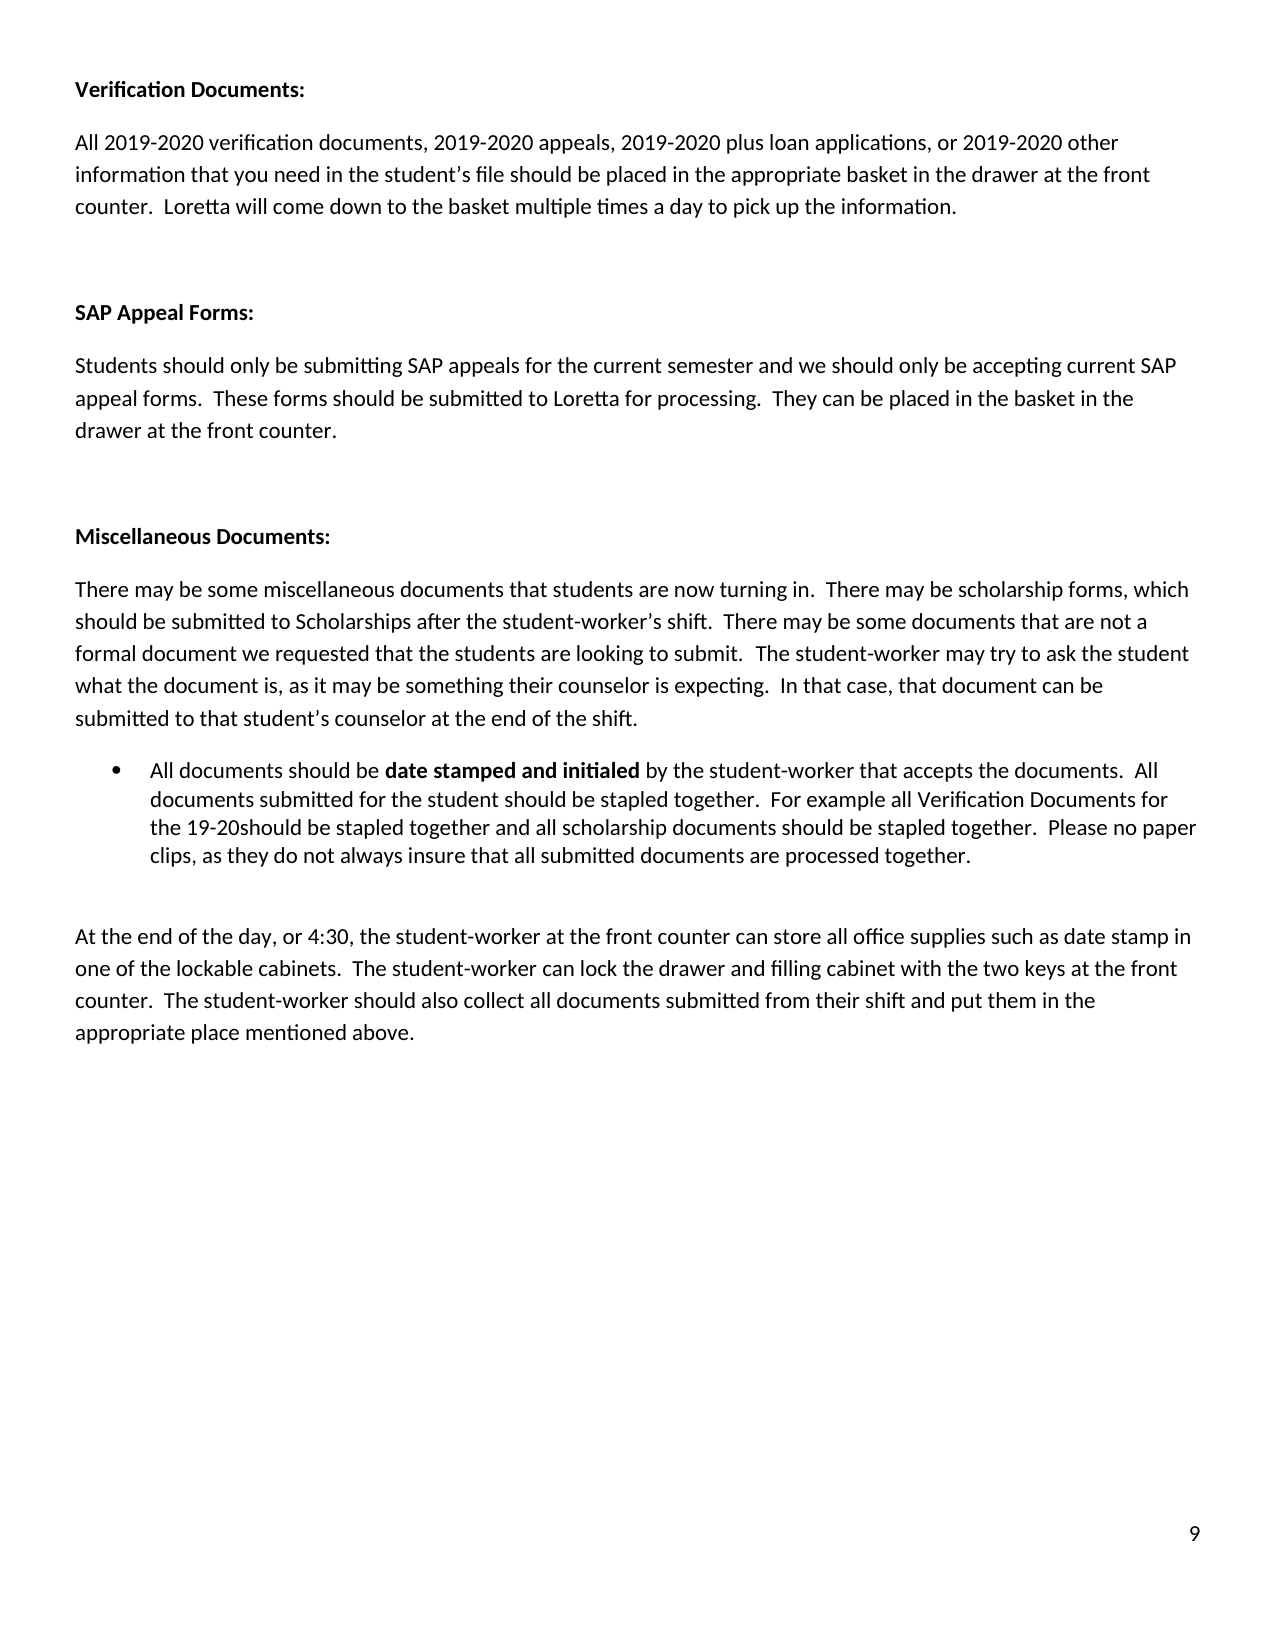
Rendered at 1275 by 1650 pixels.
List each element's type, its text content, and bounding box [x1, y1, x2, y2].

text All 2019-2020 verification documents, 2019-2020 appeals, 2019-2020 plus loan applications, or 2019-2020 other information that you need in the student’s file should be placed in the appropriate basket in the drawer at the front counter. Loretta will come down to the basket multiple times a day to pick up the information. [75, 128, 1200, 220]
list All documents should be date stamped and initialed by the student-worker that accepts the documents. All documents submitted for the student should be stapled together. For example all Verification Documents for the 19-20should be stapled together and all scholarship documents should be stapled together. Please no paper clips, as they do not always insure that all submitted documents are processed together. [112, 757, 1200, 869]
text At the end of the day, or 4:30, the student-worker at the front counter can store all office supplies such as date stamp in one of the lockable cabinets. The student-worker can lock the drawer and filling cabinet with the two keys at the front counter. The student-worker should also collect all documents submitted from their shift and put them in the appropriate place mentioned above. [75, 922, 1200, 1046]
text Miscellaneous Documents: [75, 522, 1200, 550]
text There may be some miscellaneous documents that students are now turning in. There may be scholarship forms, which should be submitted to Scholarships after the student-worker’s shift. There may be some documents that are not a formal document we requested that the students are looking to submit. The student-worker may try to ask the student what the document is, as it may be something their counselor is expecting. In that case, that document can be submitted to that student’s counselor at the end of the shift. [75, 575, 1200, 732]
text Verification Documents: [75, 75, 1200, 103]
text SAP Appeal Forms: [75, 298, 1200, 326]
text Students should only be submitting SAP appeals for the current semester and we should only be accepting current SAP appeal forms. These forms should be submitted to Loretta for processing. They can be placed in the basket in the drawer at the front counter. [75, 351, 1200, 444]
